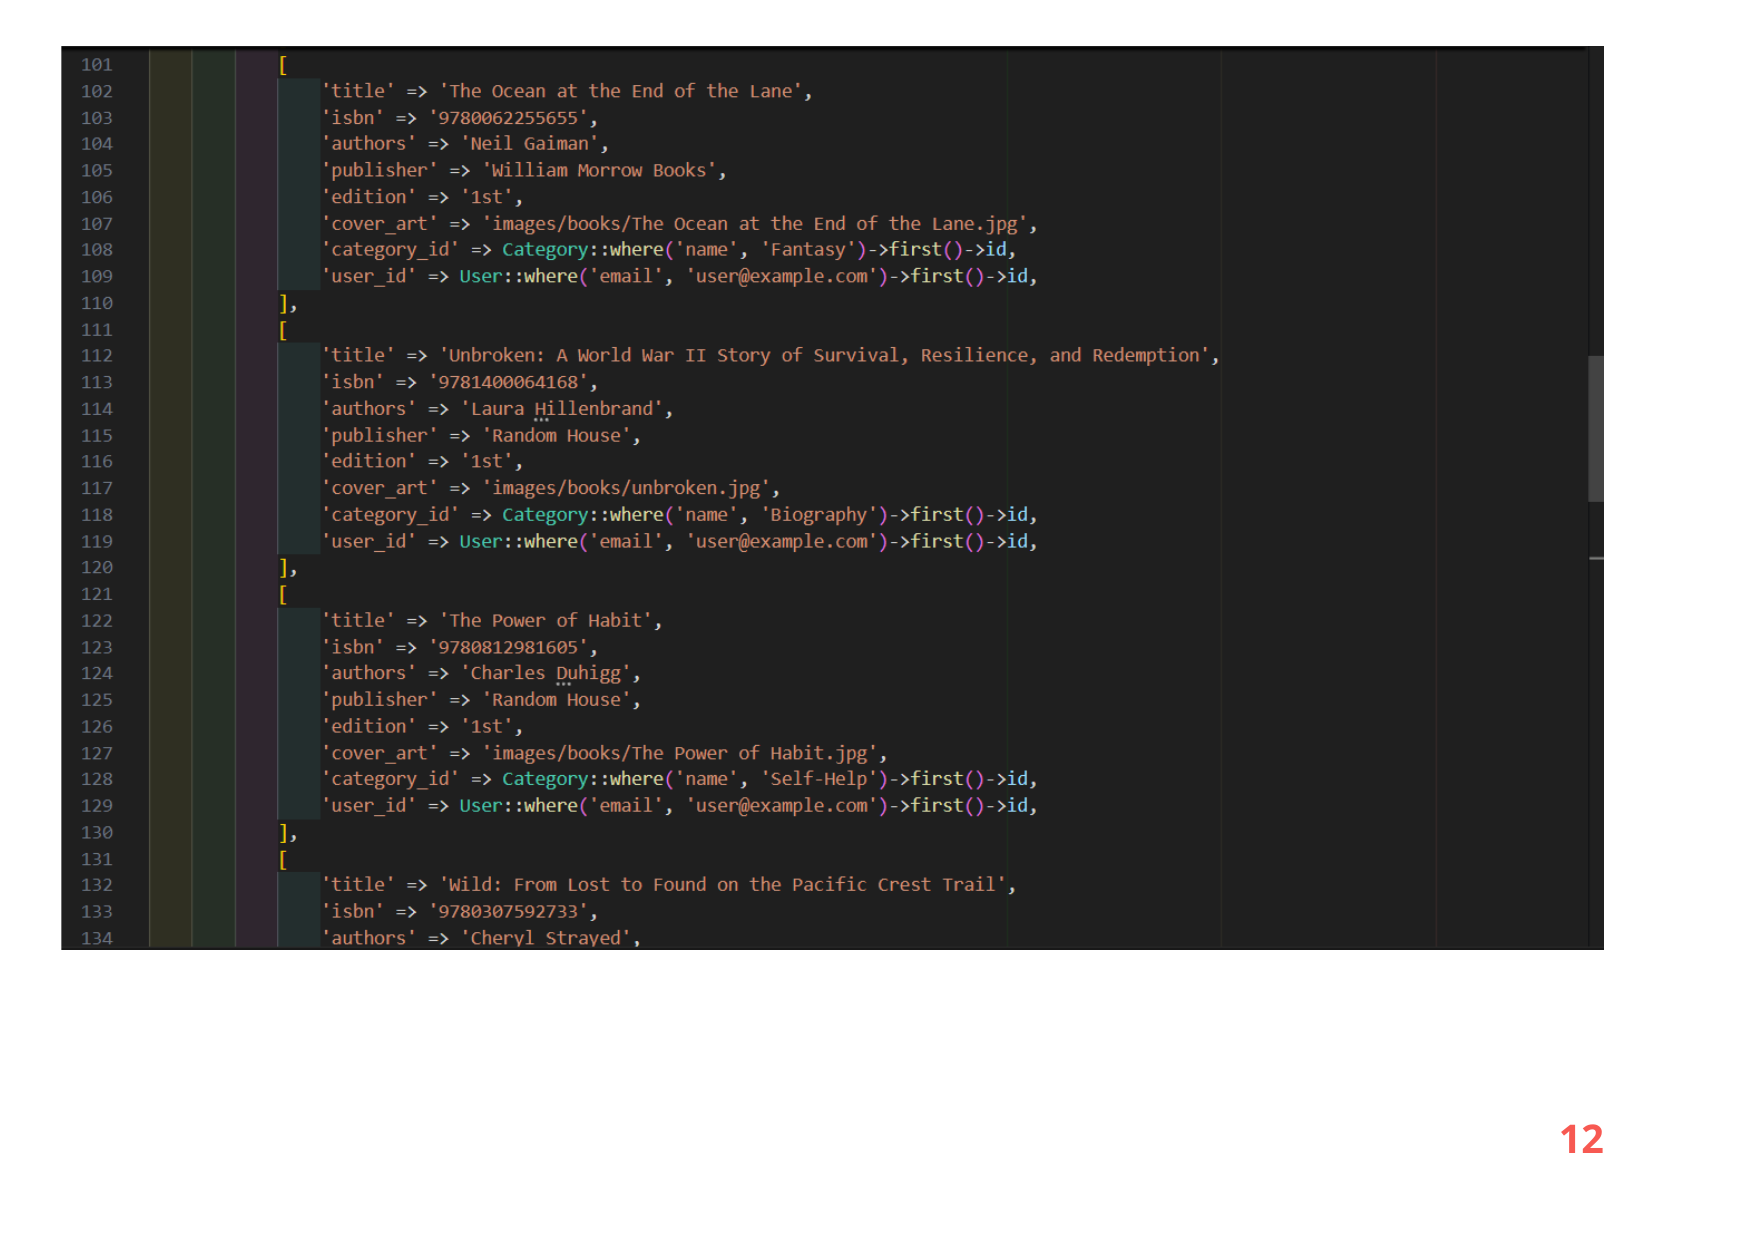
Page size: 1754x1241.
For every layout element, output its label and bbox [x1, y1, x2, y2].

picture [61, 46, 1604, 950]
